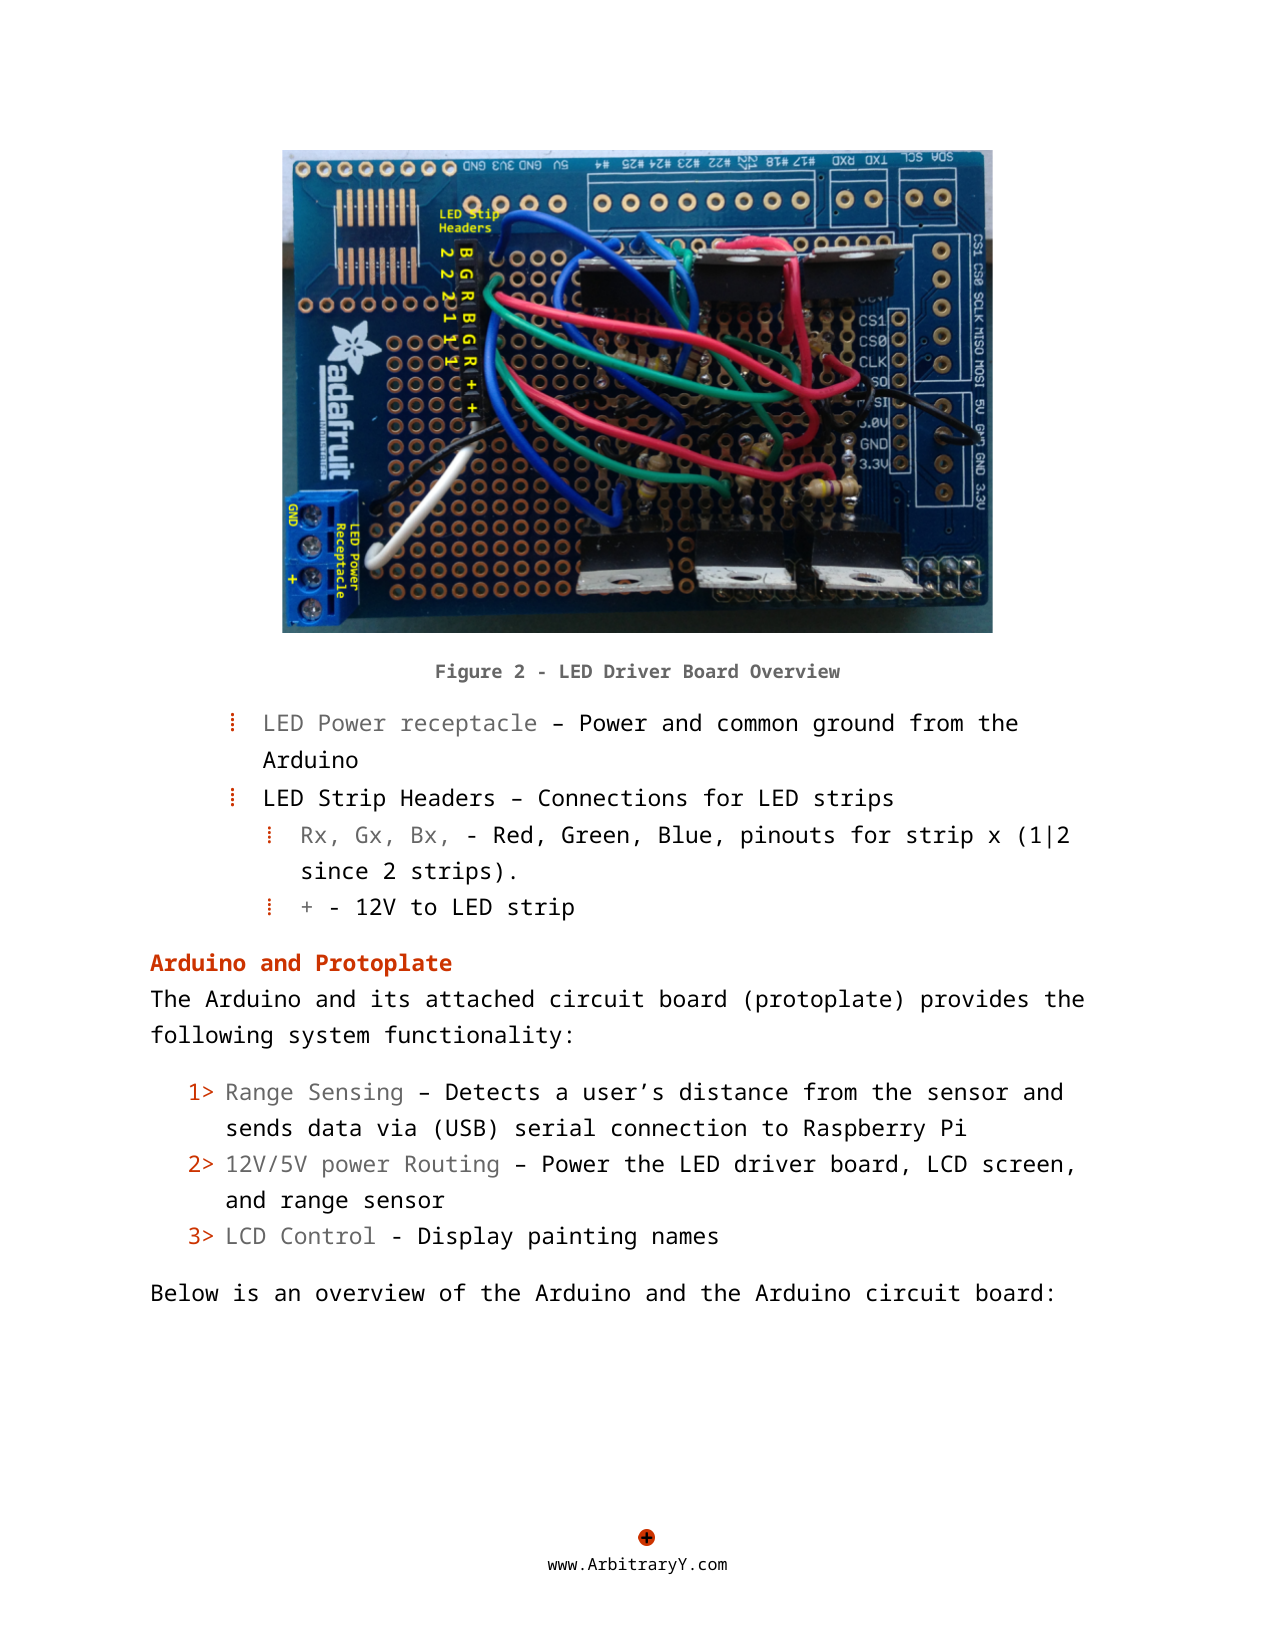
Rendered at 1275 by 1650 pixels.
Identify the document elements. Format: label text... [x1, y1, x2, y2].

subtitle Arduino and Protoplate [150, 947, 1125, 978]
text Below is an overview of the Arduino and the Arduino circuit board: [150, 1276, 1125, 1308]
list Rx, Gx, Bx, - Red, Green, Blue, pinouts for strip x (1|2 since 2 strips). [262, 819, 1125, 886]
picture [282, 150, 993, 633]
list 12V/5V power Routing – Power the LED driver board, LCD screen, and range sensor [187, 1148, 1125, 1215]
list Range Sensing – Detects a user’s distance from the sensor and sends data via (USB) serial connection to Raspberry Pi [187, 1076, 1125, 1143]
list + - 12V to LED strip [262, 891, 1125, 922]
text The Arduino and its attached circuit board (protoplate) provides the following system functionality: [150, 983, 1125, 1050]
list LED Power receptacle – Power and common ground from the Arduino [225, 705, 1125, 775]
list LCD Control - Display painting names [187, 1220, 1125, 1251]
list LED Strip Headers – Connections for LED strips [225, 779, 1125, 813]
picture [638, 1529, 655, 1546]
